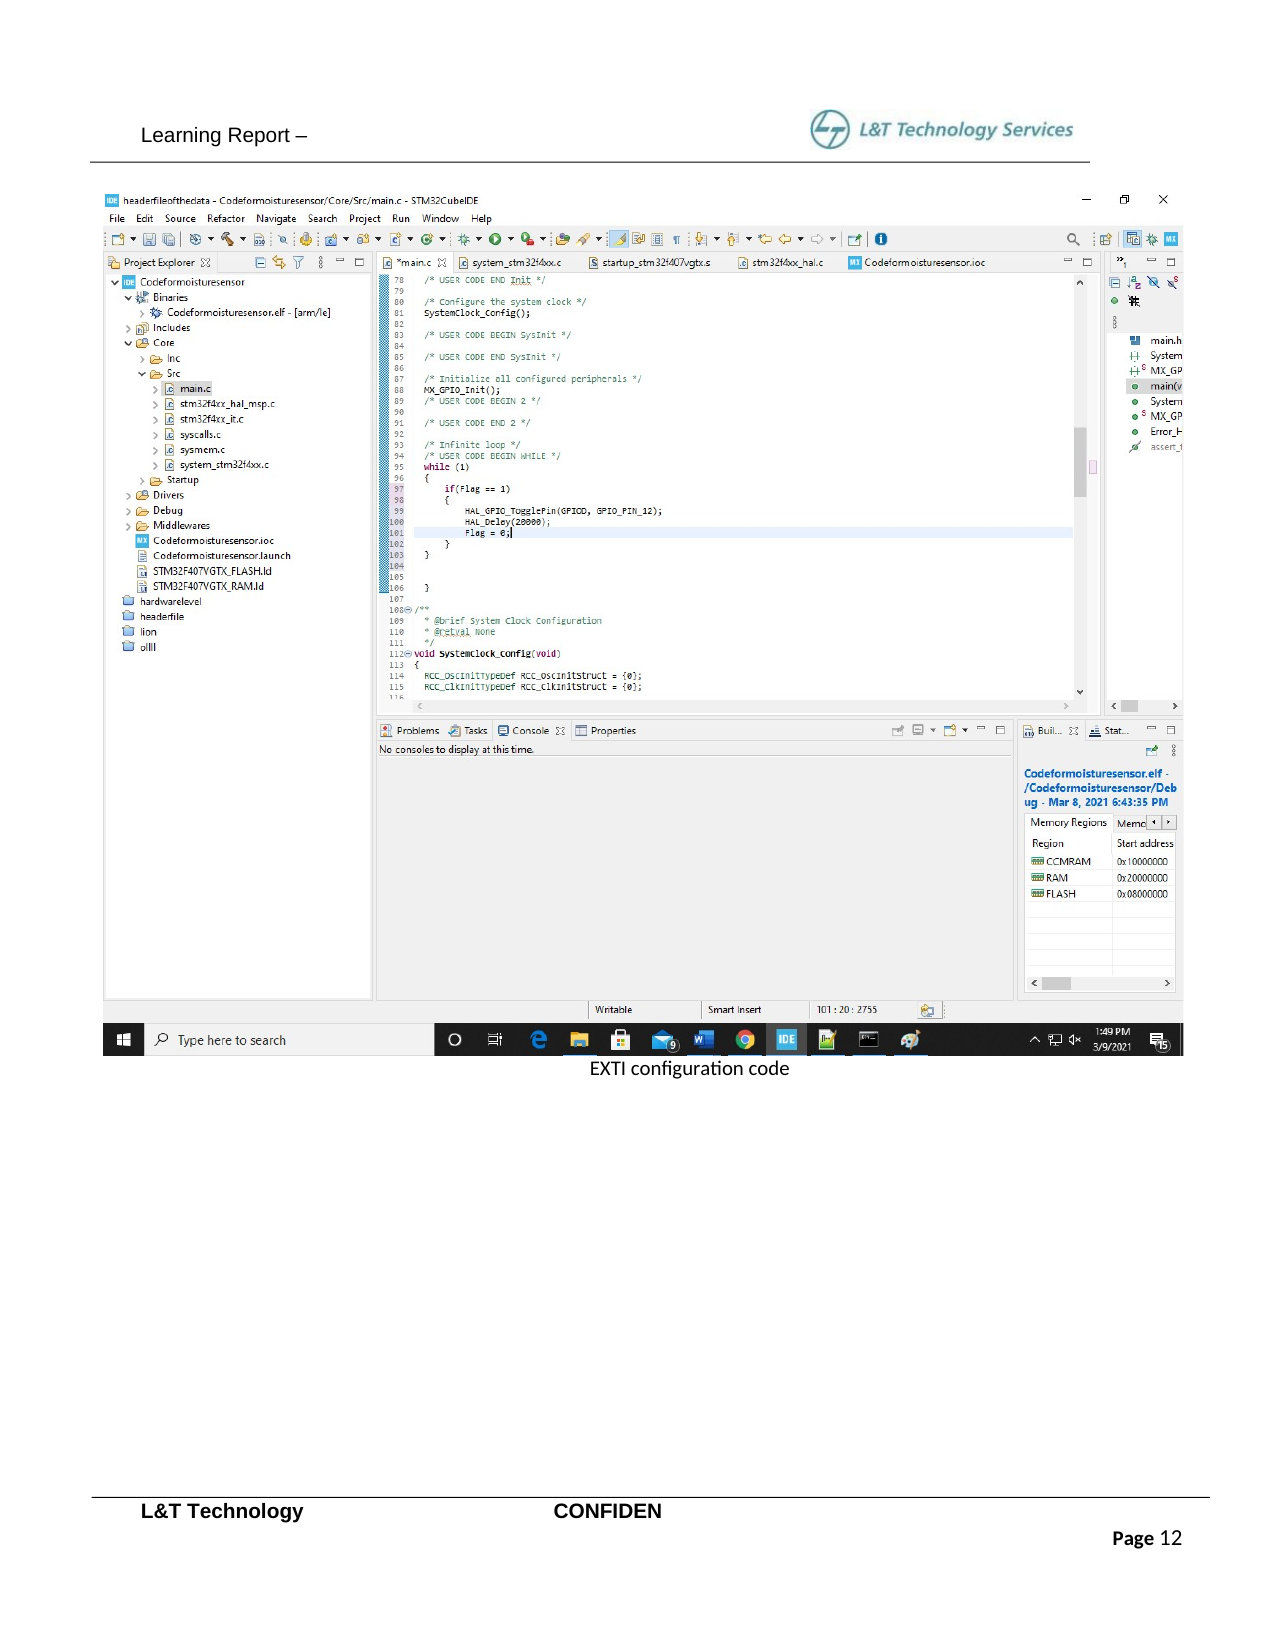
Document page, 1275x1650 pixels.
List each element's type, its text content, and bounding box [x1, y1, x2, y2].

picture [103, 194, 1184, 1056]
text EXTI configuration code [466, 1058, 876, 1080]
picture [810, 109, 1074, 150]
